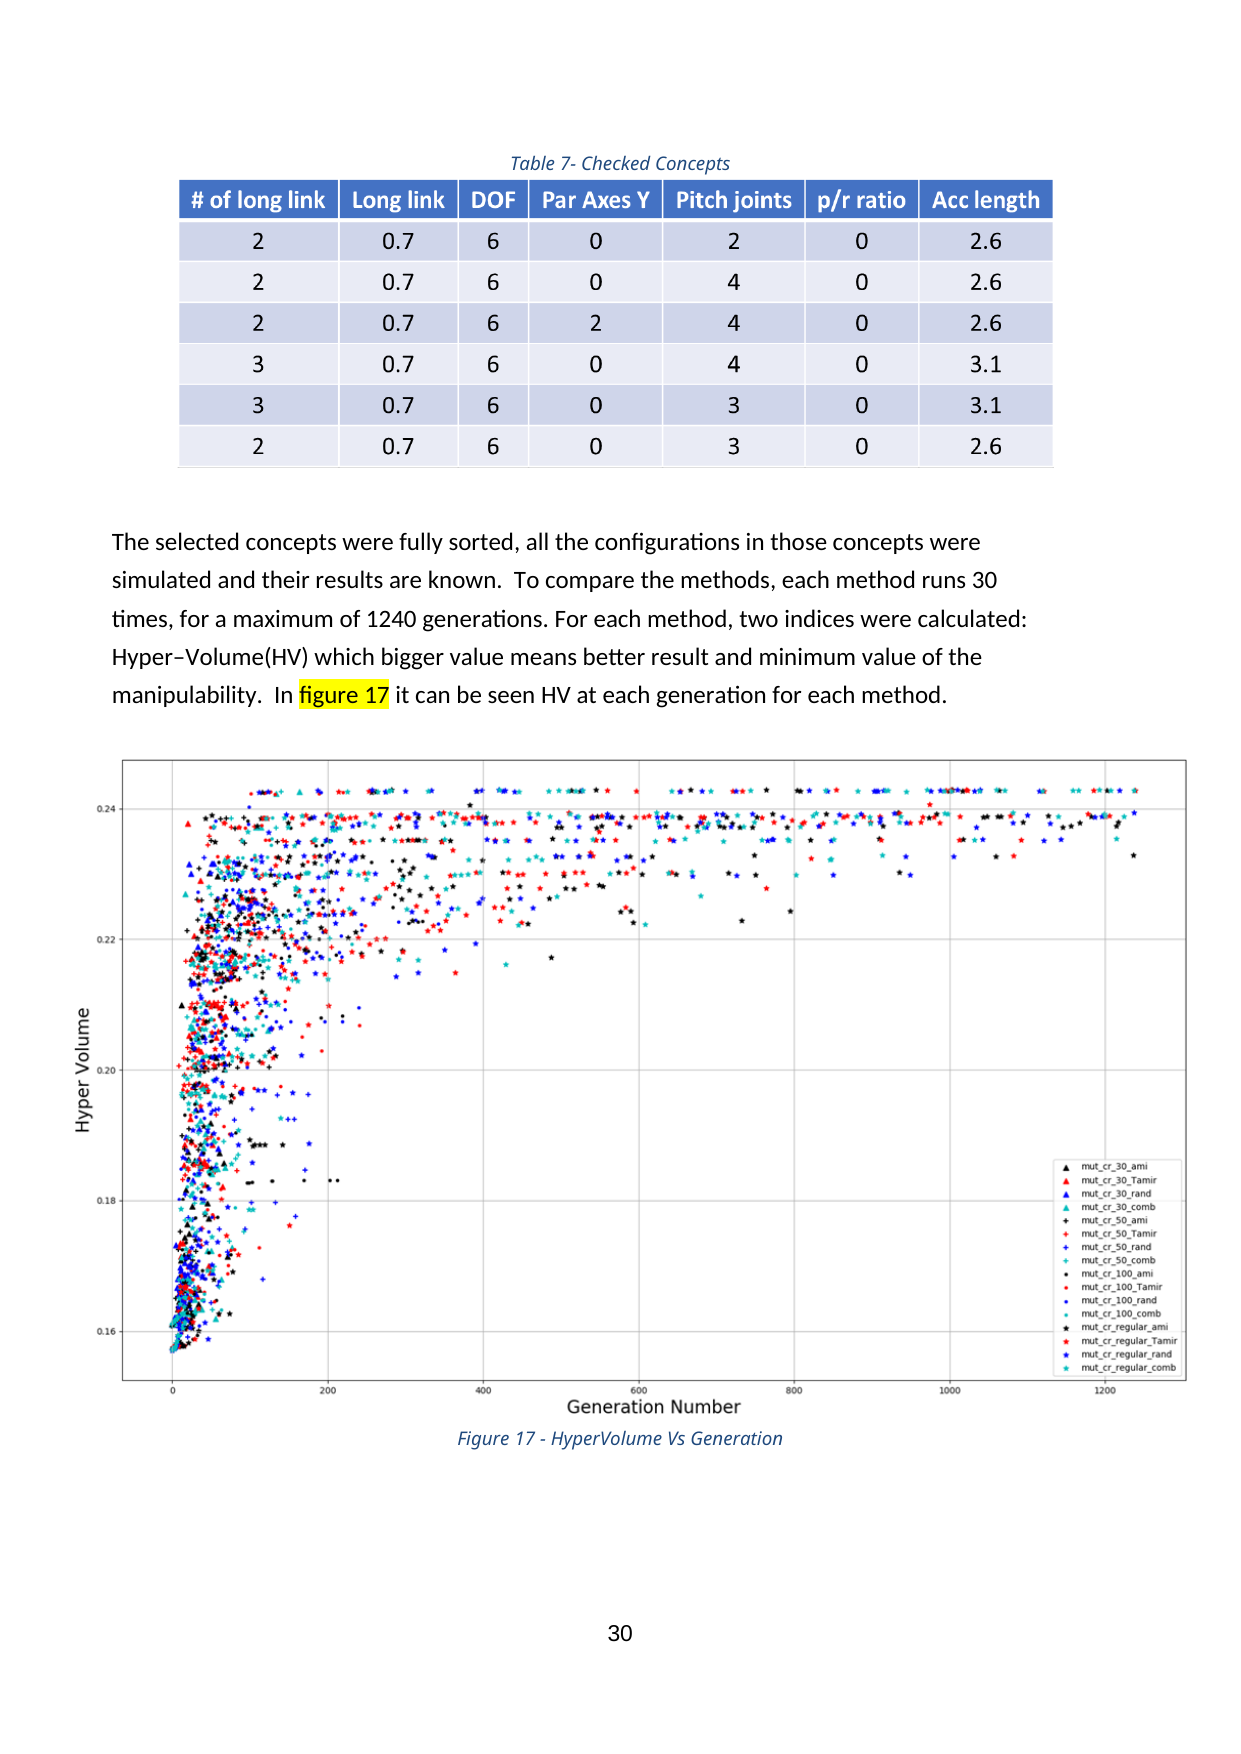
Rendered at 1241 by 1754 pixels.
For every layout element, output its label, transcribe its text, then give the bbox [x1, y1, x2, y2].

text Table 7- Checked Concepts [177, 150, 1063, 176]
text The selected concepts were fully sorted, all the configurations in those concepts were simulated and their results are known. To compare the methods, each method runs 30 times, for a maximum of 1240 generations. For each method, two indices were calculated: Hyper–Volume(HV) which bigger value means better result and minimum value of the manipulability. In figure 17 it can be seen HV at each generation for each method. [112, 526, 1063, 709]
picture [73, 759, 1188, 1417]
picture [177, 175, 1055, 476]
